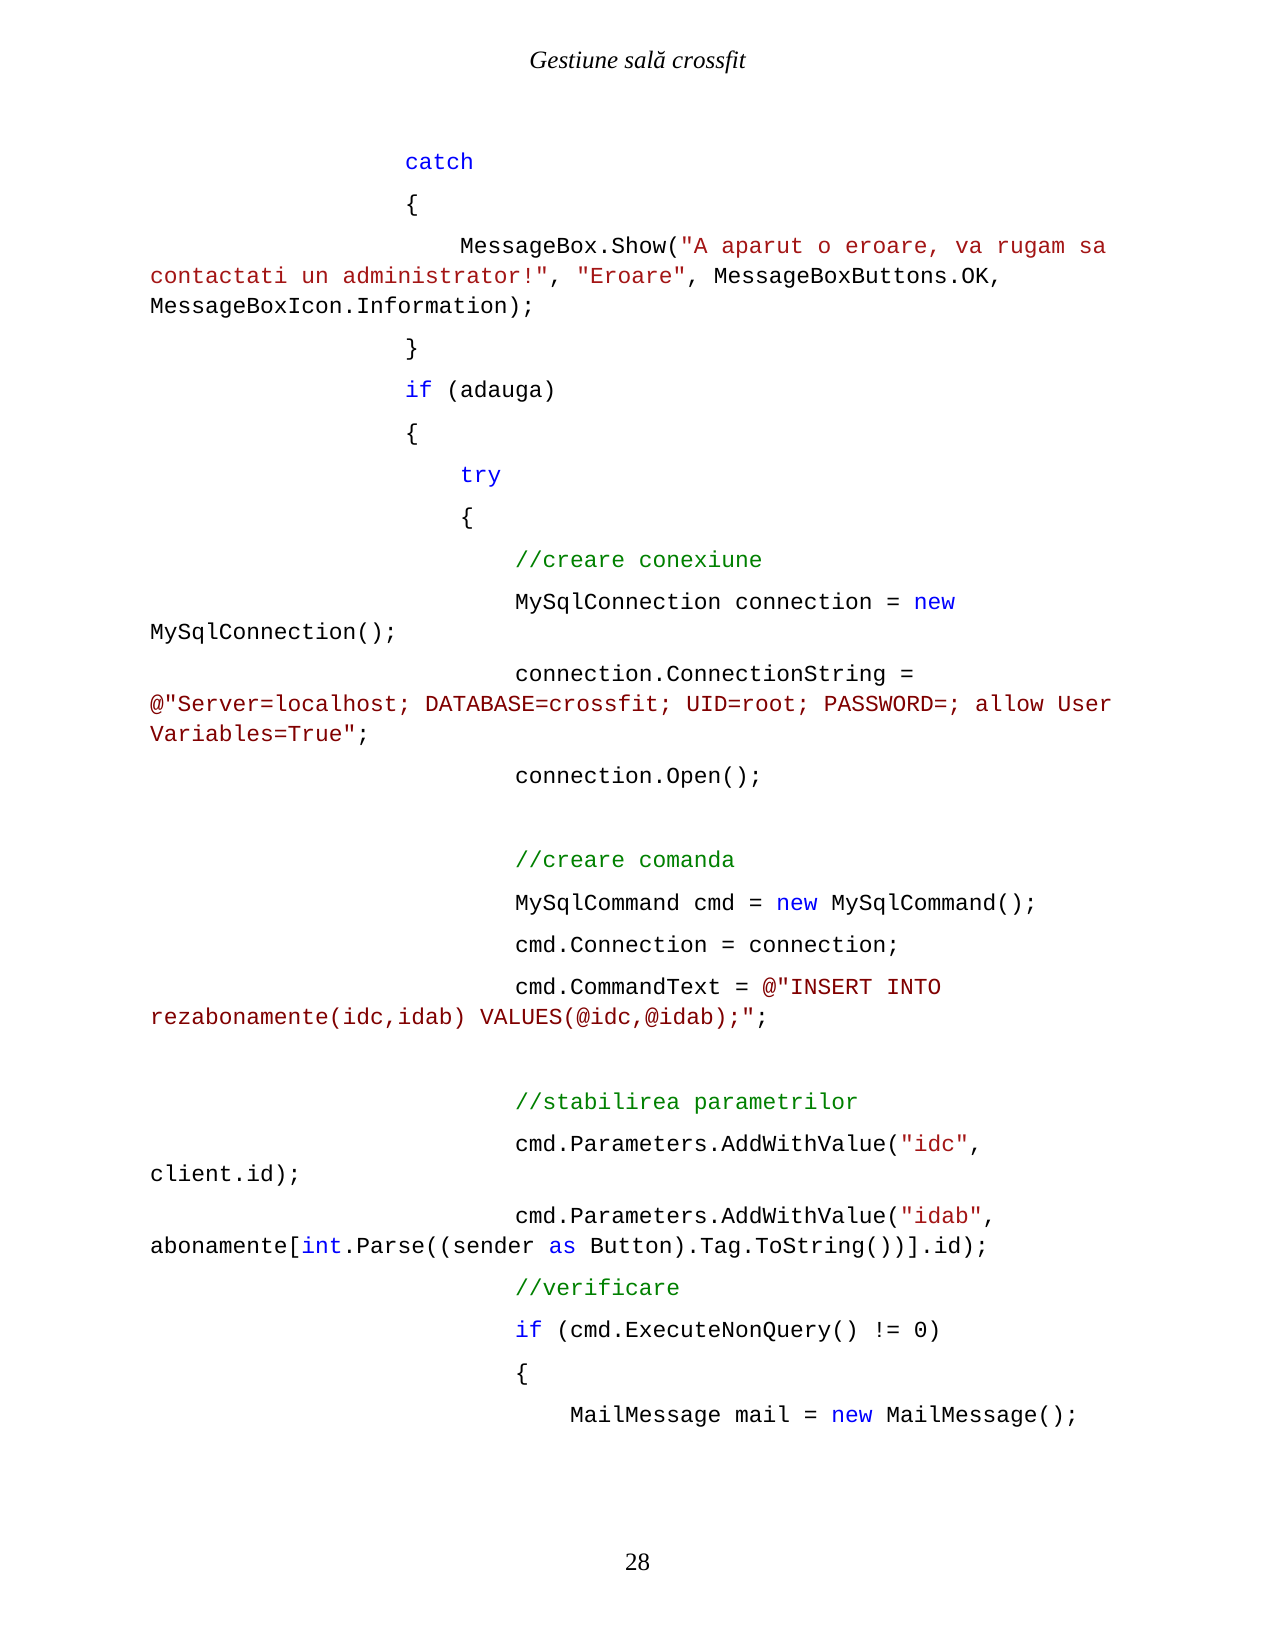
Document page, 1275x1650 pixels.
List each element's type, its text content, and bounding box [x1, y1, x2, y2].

text connection.Open(); [150, 764, 1125, 790]
text } [150, 336, 1125, 362]
text MailMessage mail = new MailMessage(); [150, 1403, 1125, 1429]
text if (cmd.ExecuteNonQuery() != 0) [150, 1319, 1125, 1345]
text try [150, 463, 1125, 489]
text //creare comanda [150, 849, 1125, 875]
text cmd.Parameters.AddWithValue("idab", abonamente[int.Parse((sender as Button).Tag.ToString())].id); [150, 1204, 1125, 1260]
text //stabilirea parametrilor [150, 1090, 1125, 1116]
text { [150, 192, 1125, 218]
text if (adauga) [150, 379, 1125, 405]
text cmd.Connection = connection; [150, 933, 1125, 959]
text MySqlCommand cmd = new MySqlCommand(); [150, 891, 1125, 917]
text { [150, 506, 1125, 532]
text cmd.Parameters.AddWithValue("idc", client.id); [150, 1132, 1125, 1188]
text { [150, 1361, 1125, 1387]
text cmd.CommandText = @"INSERT INTO rezabonamente(idc,idab) VALUES(@idc,@idab);"; [150, 976, 1125, 1031]
text MySqlConnection connection = new MySqlConnection(); [150, 590, 1125, 646]
text catch [150, 150, 1125, 176]
text //creare conexiune [150, 548, 1125, 574]
text MessageBox.Show("A aparut o eroare, va rugam sa contactati un administrator!", "Eroare", MessageBoxButtons.OK, MessageBoxIcon.Information); [150, 234, 1125, 320]
text //verificare [150, 1276, 1125, 1302]
text { [150, 421, 1125, 447]
text connection.ConnectionString = @"Server=localhost; DATABASE=crossfit; UID=root; PASSWORD=; allow User Variables=True"; [150, 662, 1125, 748]
